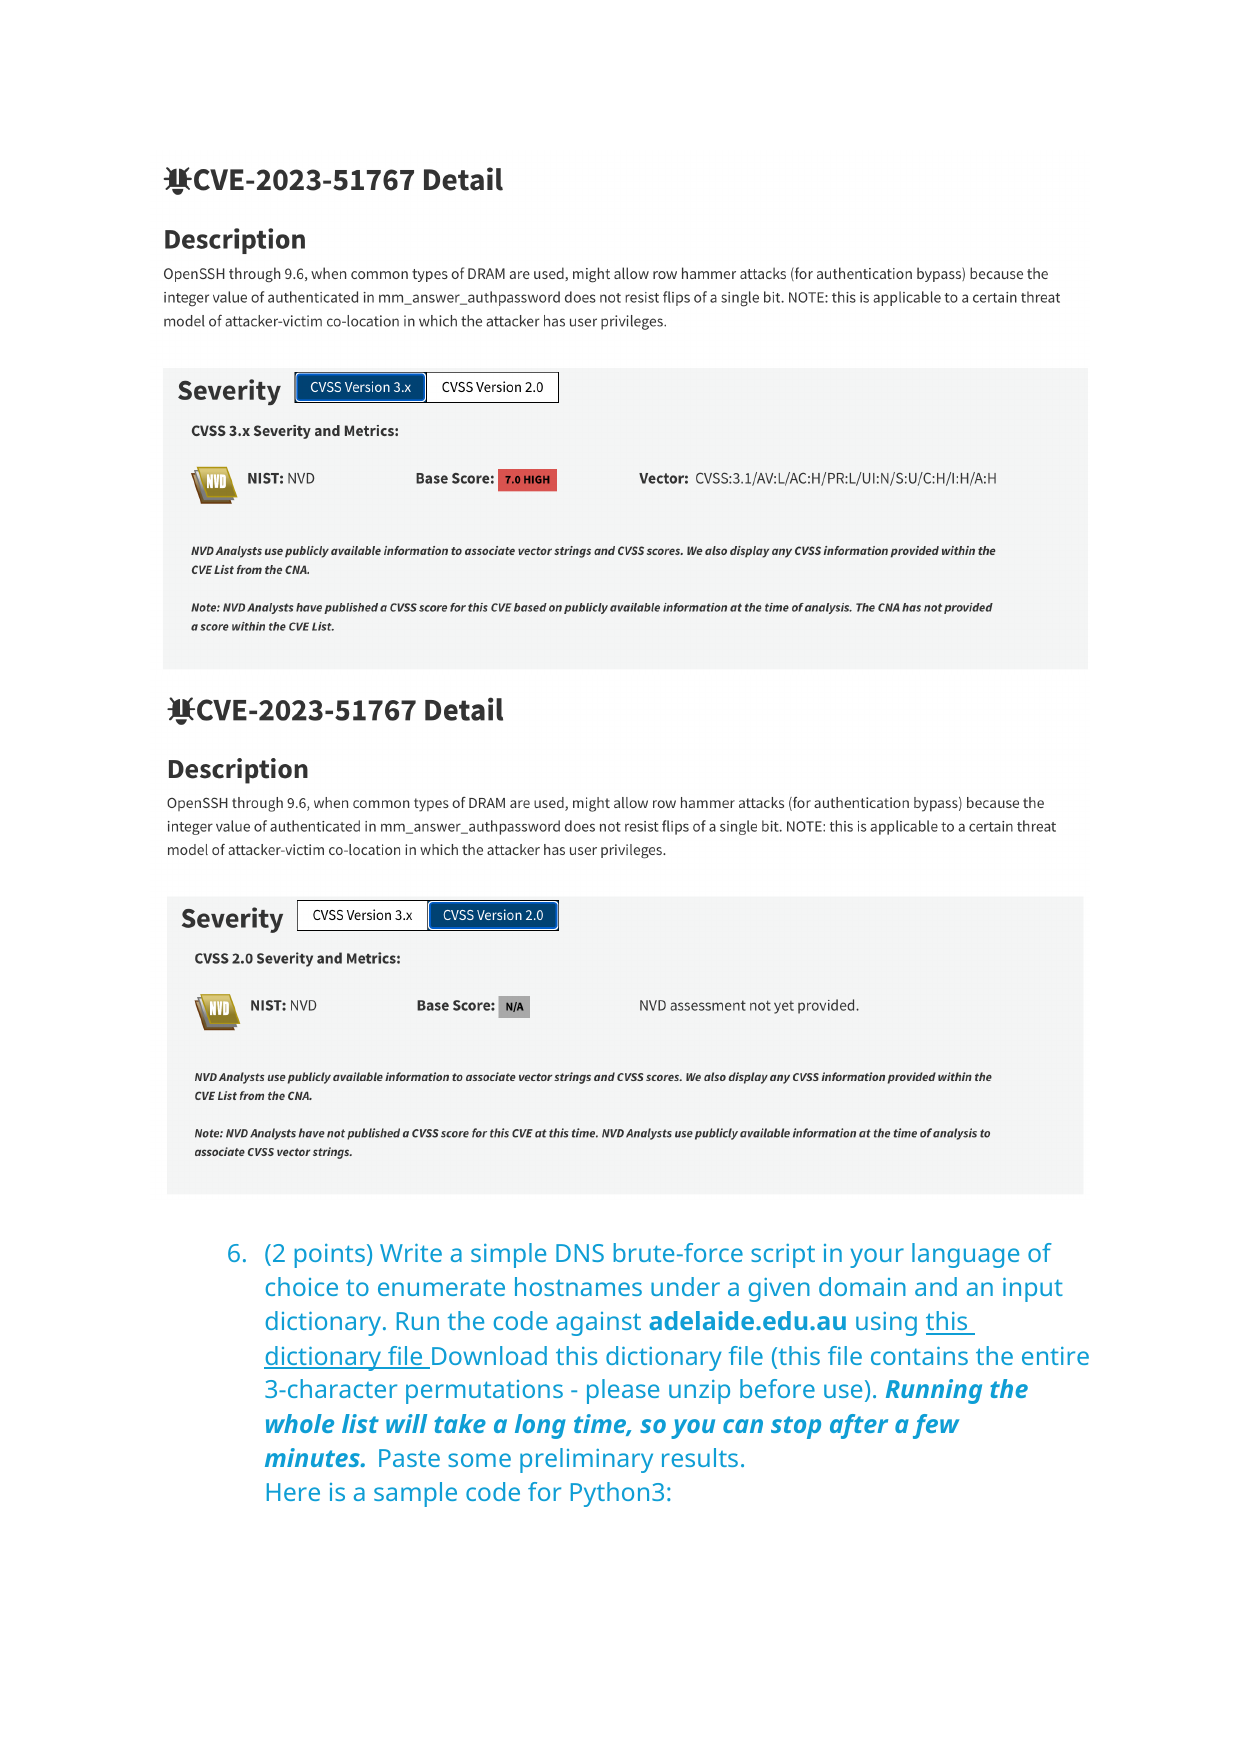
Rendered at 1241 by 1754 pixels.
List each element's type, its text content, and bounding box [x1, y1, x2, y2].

list (2 points) Write a simple DNS brute-force script in your language of choice to enumerate hostnames under a given domain and an input dictionary. Run the code against adelaide.edu.au using this dictionary file Download this dictionary file (this file contains the entire 3-character permutations - please unzip before use). Running the whole list will take a long time, so you can stop after a few minutes. Paste some preliminary results. Here is a sample code for Python3: [227, 1236, 1090, 1542]
picture [150, 150, 1091, 1200]
